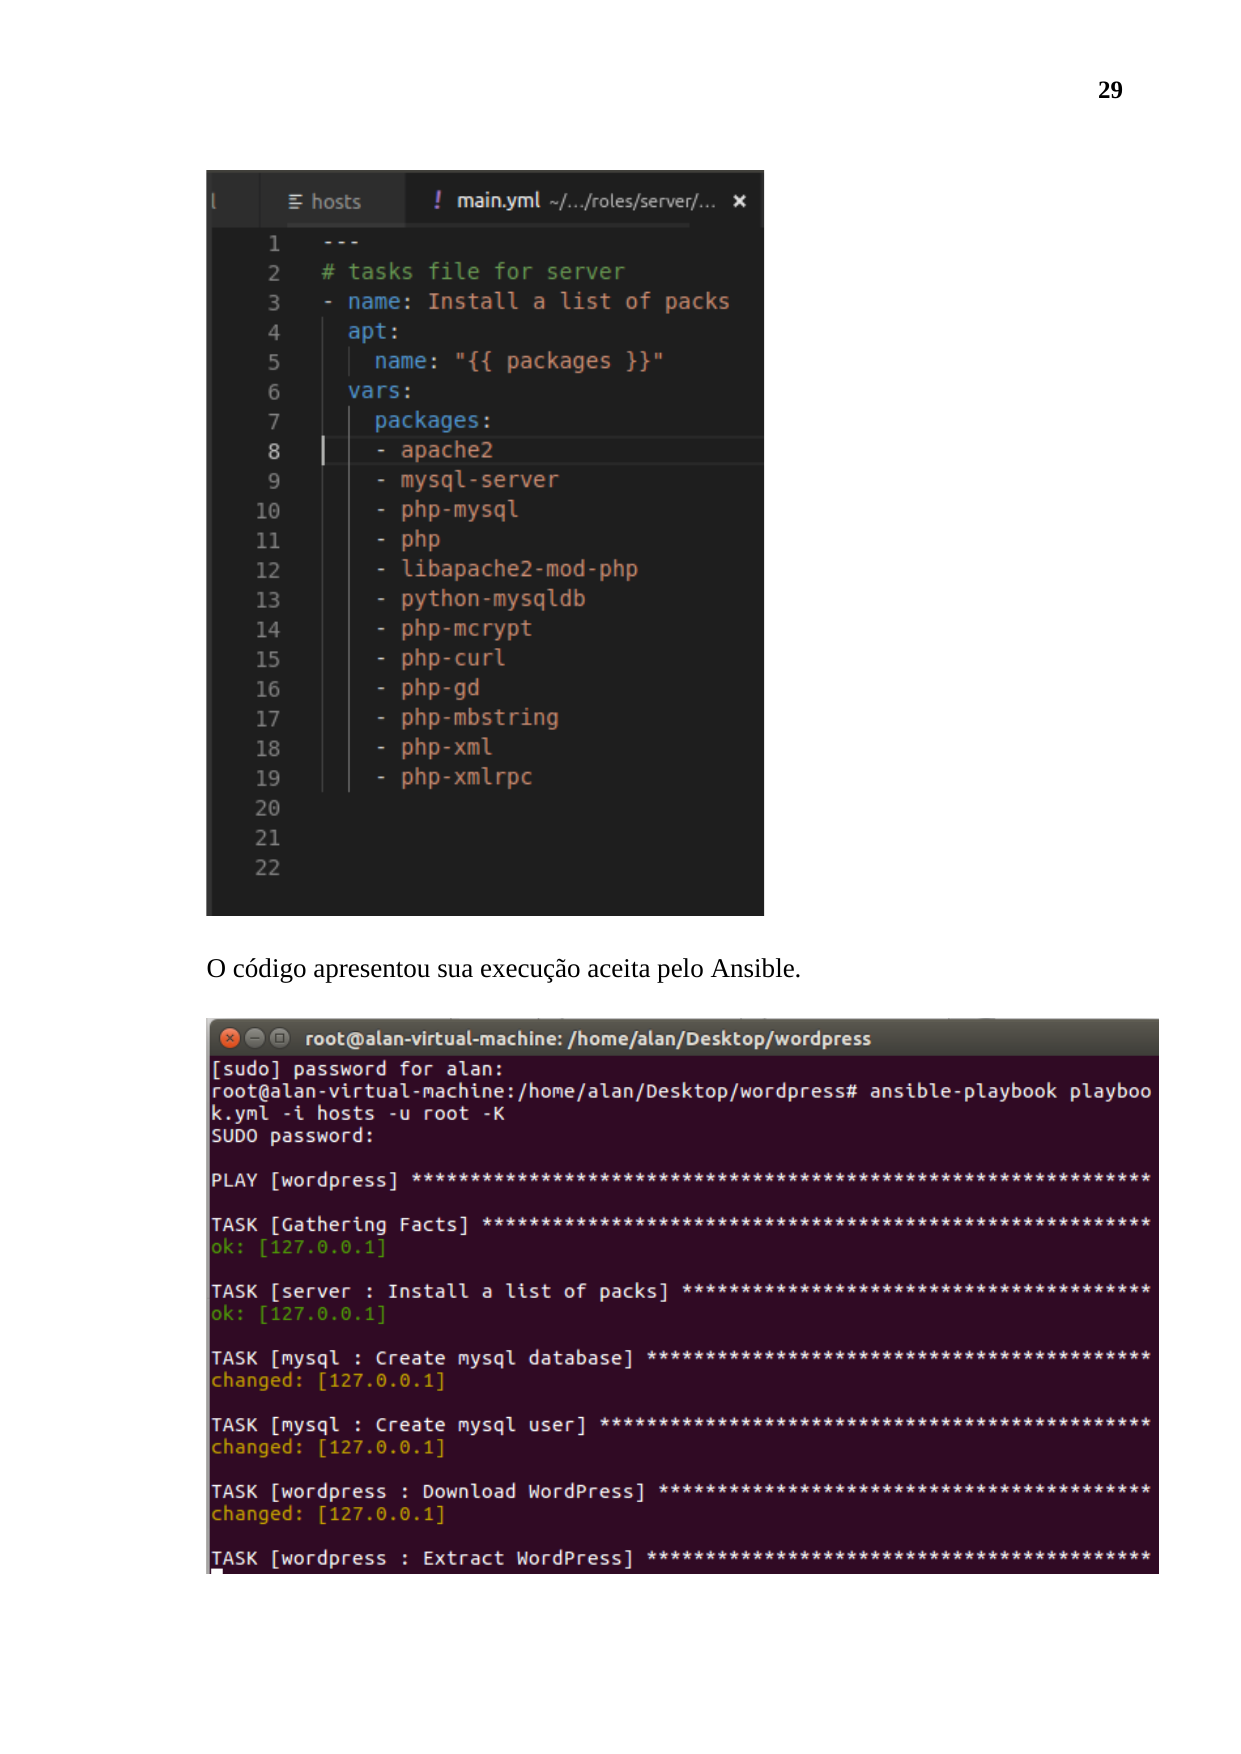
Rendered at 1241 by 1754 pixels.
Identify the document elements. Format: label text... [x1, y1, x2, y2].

text O código apresentou sua execução aceita pelo Ansible. [206, 952, 1129, 983]
picture [206, 170, 765, 916]
picture [206, 1018, 1159, 1574]
